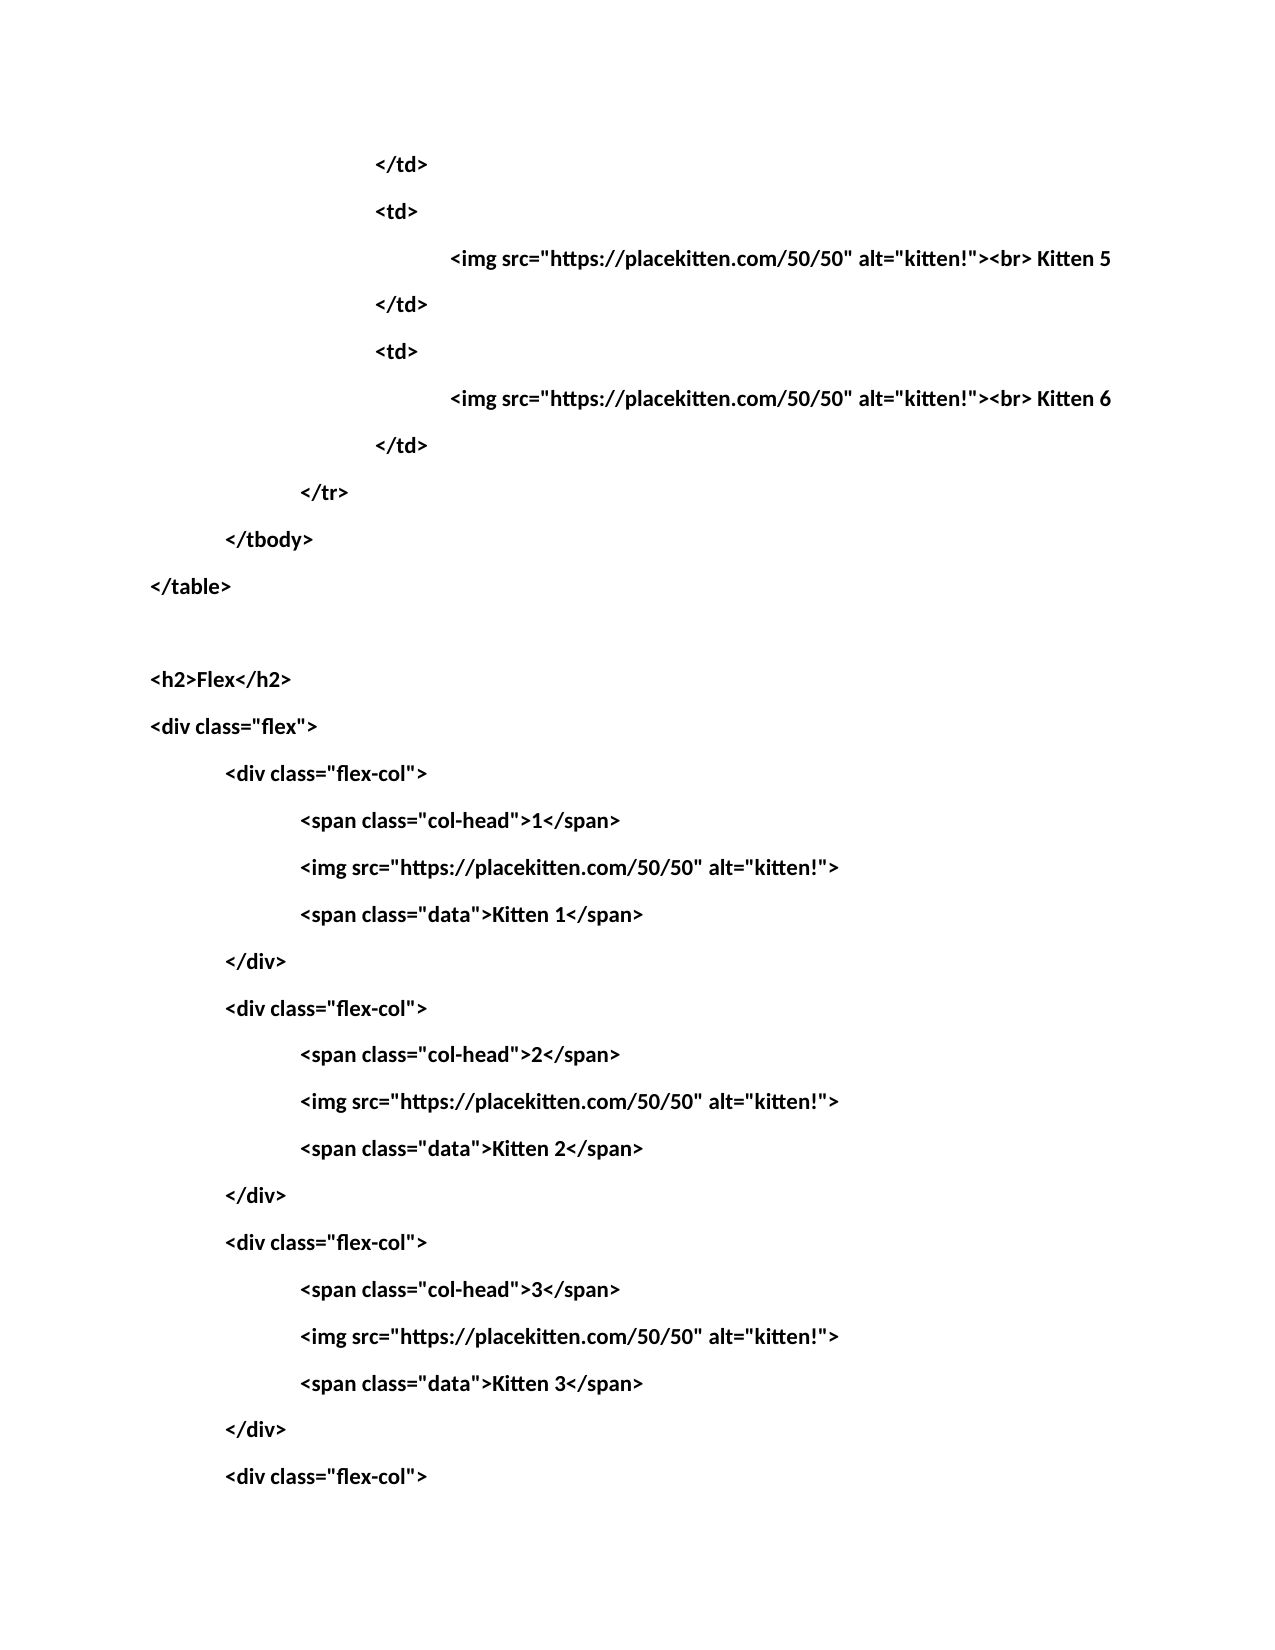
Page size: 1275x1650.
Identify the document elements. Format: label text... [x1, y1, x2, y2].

text </td> [150, 291, 1125, 319]
text <div class="flex-col"> [150, 759, 1125, 787]
text </tr> [150, 478, 1125, 506]
text </table> [150, 572, 1125, 600]
text <div class="flex"> [150, 712, 1125, 741]
text <img src="https://placekitten.com/50/50" alt="kitten!"> [150, 1087, 1125, 1116]
text <div class="flex-col"> [150, 1228, 1125, 1256]
text <td> [150, 197, 1125, 225]
text <span class="data">Kitten 1</span> [150, 900, 1125, 928]
text </tbody> [150, 525, 1125, 553]
text <img src="https://placekitten.com/50/50" alt="kitten!"><br> Kitten 6 [150, 384, 1125, 412]
text <span class="col-head">3</span> [150, 1275, 1125, 1303]
text </td> [150, 150, 1125, 178]
text <img src="https://placekitten.com/50/50" alt="kitten!"><br> Kitten 5 [150, 244, 1125, 272]
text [150, 1322, 1125, 1350]
text <h2>Flex</h2> [150, 666, 1125, 694]
text <span class="data">Kitten 3</span> [150, 1369, 1125, 1397]
text <div class="flex-col"> [150, 1462, 1125, 1491]
text <img src="https://placekitten.com/50/50" alt="kitten!"> [150, 853, 1125, 881]
text <div class="flex-col"> [150, 994, 1125, 1022]
text </td> [150, 431, 1125, 459]
text <span class="col-head">2</span> [150, 1041, 1125, 1069]
text </div> [150, 1181, 1125, 1209]
text </div> [150, 1416, 1125, 1444]
text <span class="col-head">1</span> [150, 806, 1125, 834]
text <span class="data">Kitten 2</span> [150, 1134, 1125, 1162]
text <td> [150, 337, 1125, 366]
text </div> [150, 947, 1125, 975]
